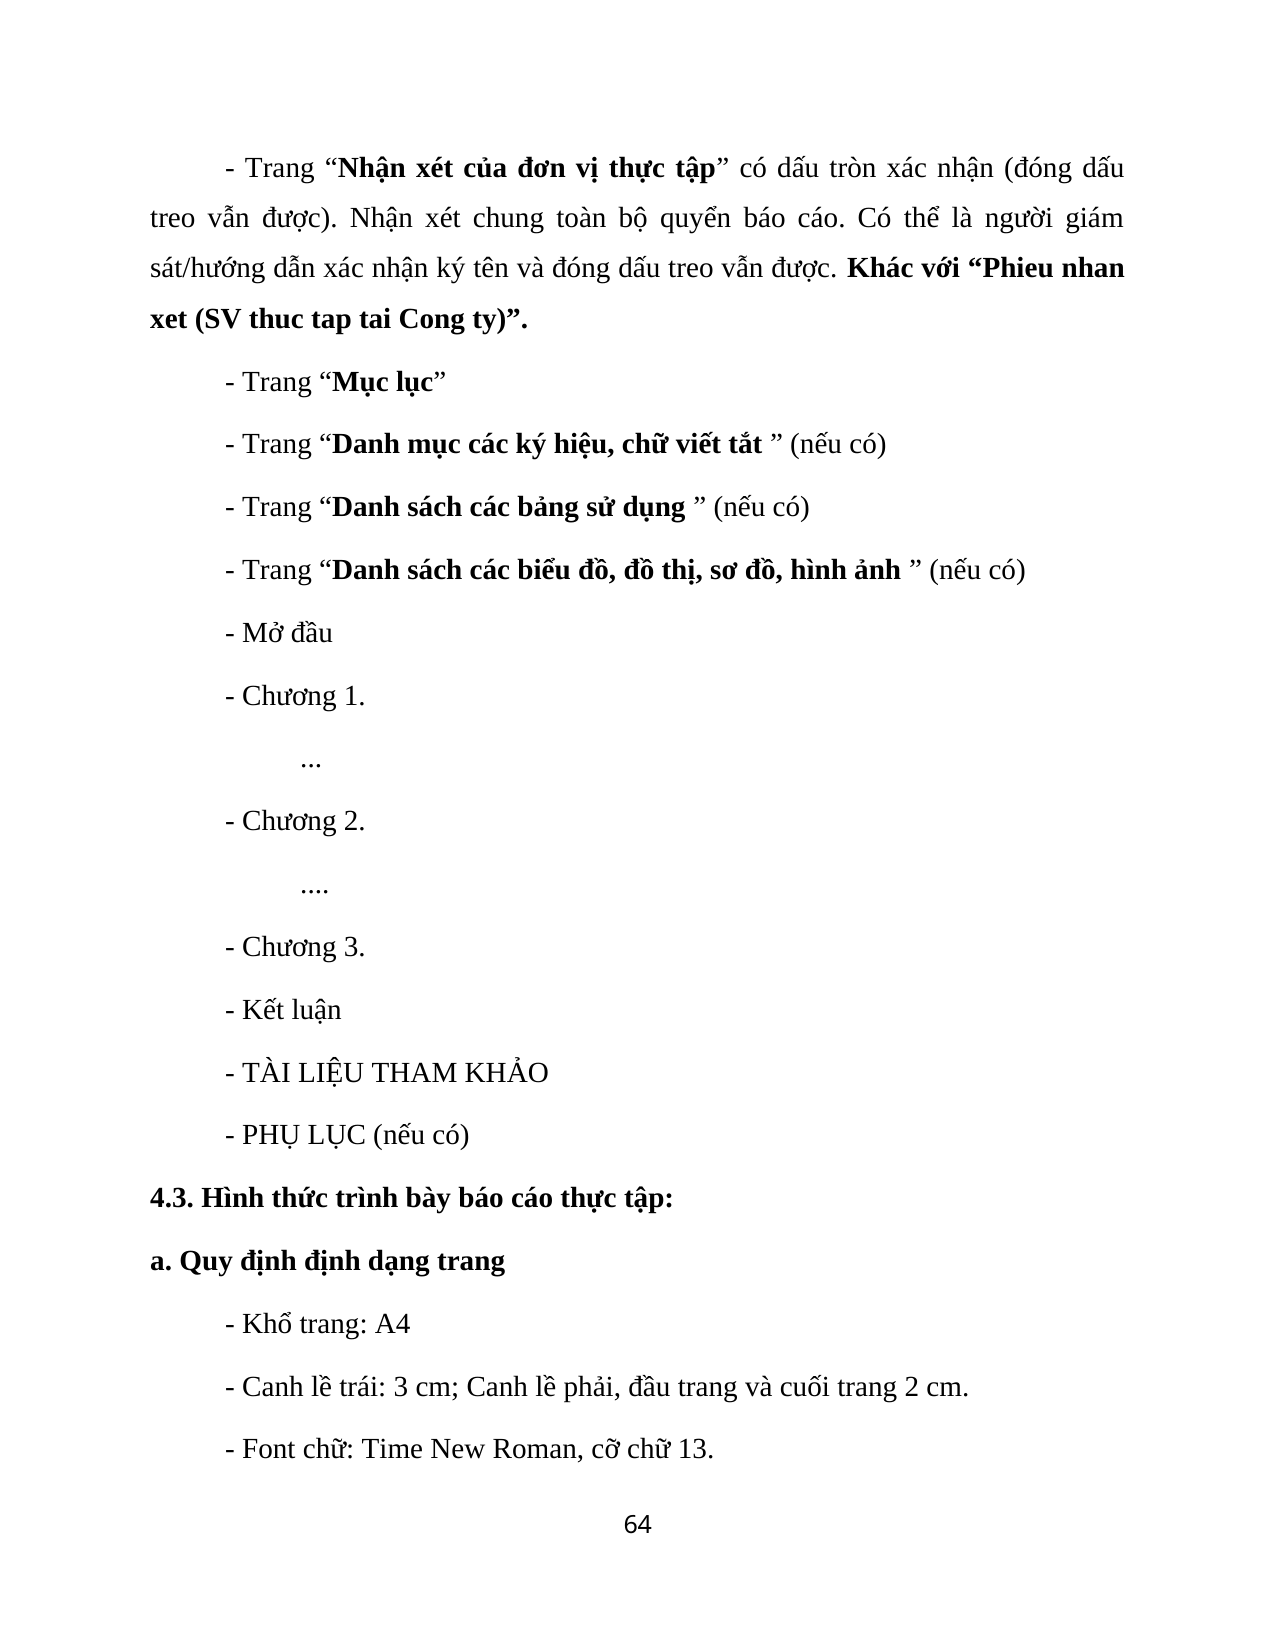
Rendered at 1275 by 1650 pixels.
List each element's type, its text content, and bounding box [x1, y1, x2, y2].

text - Kết luận [150, 992, 1125, 1025]
text - TÀI LIỆU THAM KHẢO [150, 1055, 1125, 1088]
text - Font chữ: Time New Roman, cỡ chữ 13. [150, 1432, 1125, 1465]
text - PHỤ LỤC (nếu có) [150, 1117, 1125, 1151]
text 4.3. Hình thức trình bày báo cáo thực tập: [150, 1180, 1125, 1214]
text - Canh lề trái: 3 cm; Canh lề phải, đầu trang và cuối trang 2 cm. [150, 1369, 1125, 1402]
text - Trang “Mục lục” [150, 364, 1125, 397]
text - Chương 1. [150, 678, 1125, 711]
text - Khổ trang: A4 [150, 1306, 1125, 1339]
text - Trang “Danh sách các biểu đồ, đồ thị, sơ đồ, hình ảnh ” (nếu có) [150, 552, 1125, 586]
text - Trang “Nhận xét của đơn vị thực tập” có dấu tròn xác nhận (đóng dấu treo vẫn được). Nhận xét chung toàn bộ quyển báo cáo. Có thể là người giám sát/hướng dẫn xác nhận ký tên và đóng dấu treo vẫn được. Khác với “Phieu nhan xet (SV thuc tap tai Cong ty)”. [150, 150, 1125, 334]
text ... [150, 741, 1125, 774]
text - Mở đầu [150, 615, 1125, 648]
text .... [150, 866, 1125, 900]
text - Trang “Danh sách các bảng sử dụng ” (nếu có) [150, 489, 1125, 523]
text a. Quy định định dạng trang [150, 1243, 1125, 1277]
text - Chương 3. [150, 929, 1125, 963]
text - Chương 2. [150, 803, 1125, 837]
text - Trang “Danh mục các ký hiệu, chữ viết tắt ” (nếu có) [150, 427, 1125, 460]
